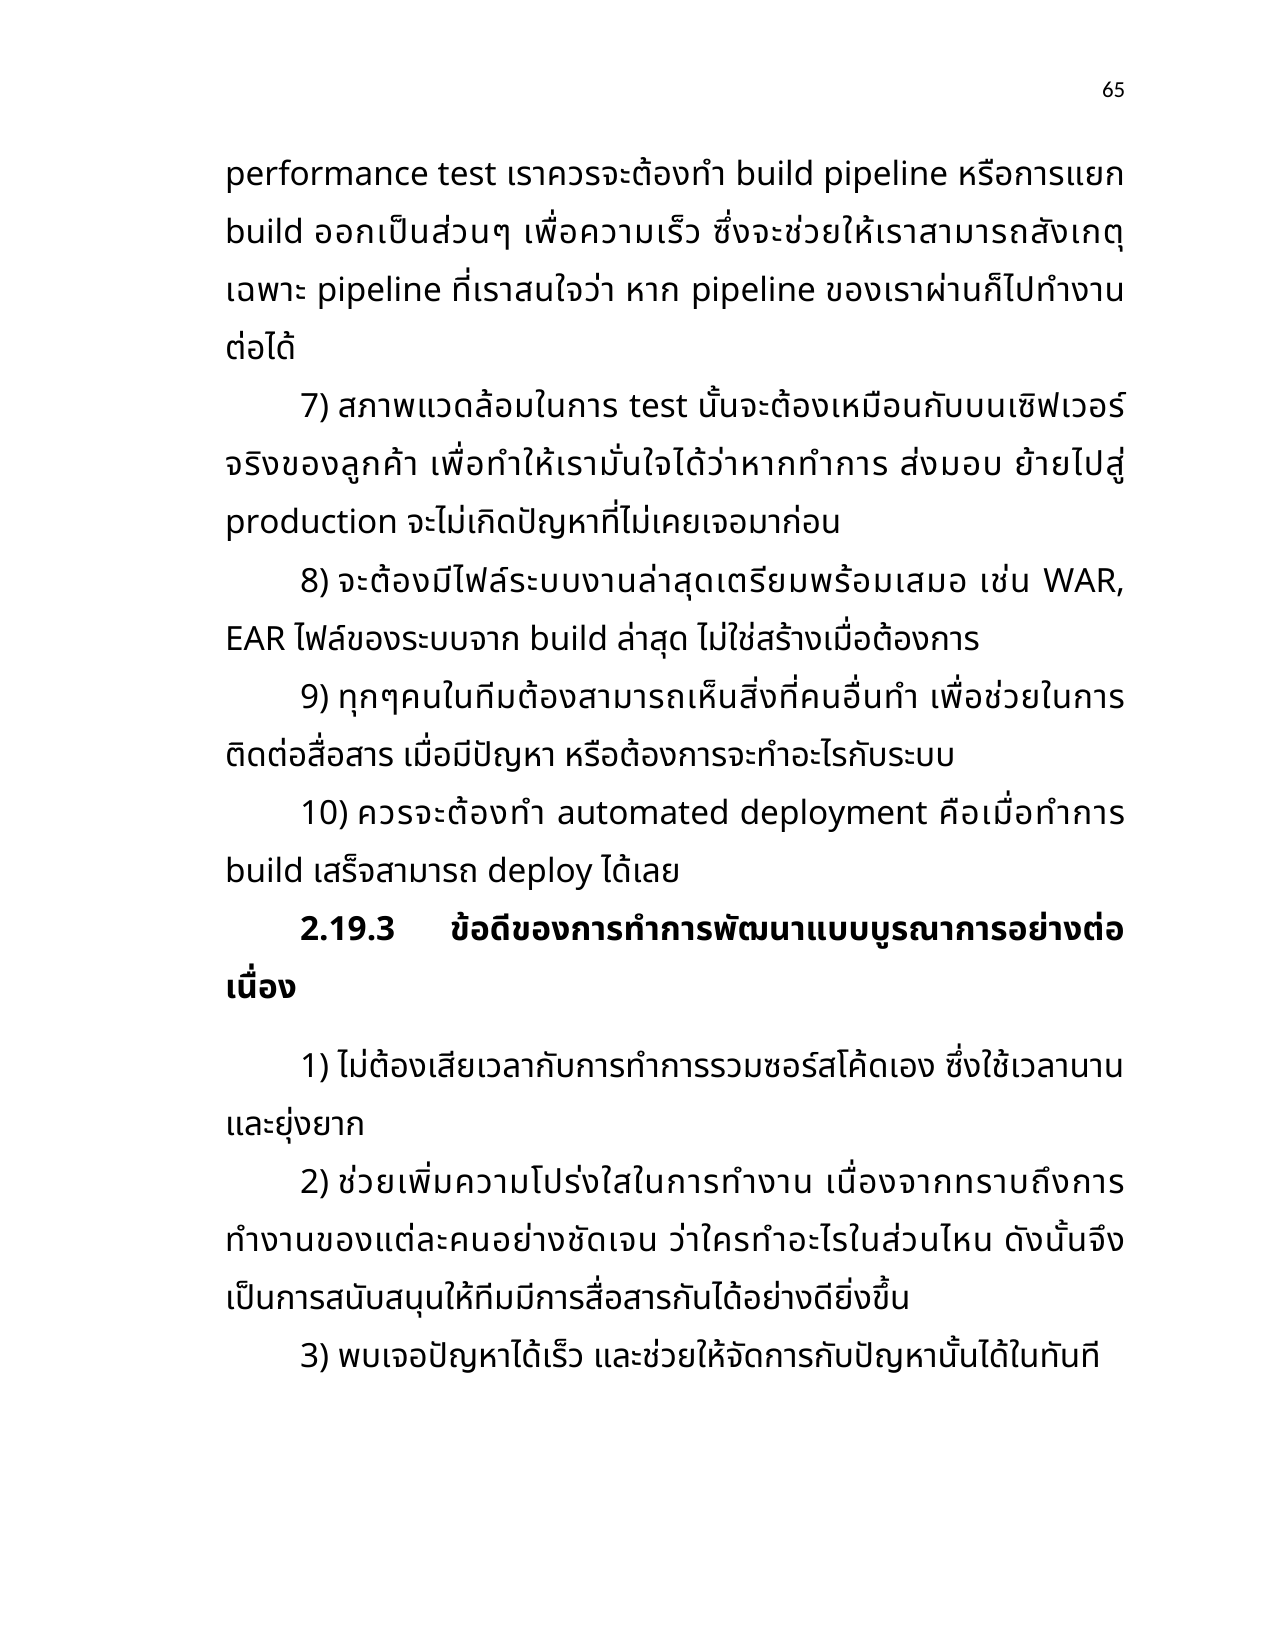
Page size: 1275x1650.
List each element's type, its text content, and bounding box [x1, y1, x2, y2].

list ไม่ต้องเสียเวลากับการทำการรวมซอร์สโค้ดเอง ซึ่งใช้เวลานาน และยุ่งยาก [225, 1042, 1125, 1150]
list ข้อดีของการทำการพัฒนาแบบบูรณาการอย่างต่อเนื่อง [225, 905, 1125, 1013]
text ทุกๆคนในทีมต้องสามารถเห็นสิ่งที่คนอื่นทำ เพื่อช่วยในการติดต่อสื่อสาร เมื่อมีปัญหา หรือต้องการจะทำอะไรกับระบบ [225, 673, 1125, 781]
text พบเจอปัญหาได้เร็ว และช่วยให้จัดการกับปัญหานั้นได้ในทันที [225, 1332, 1125, 1382]
text สภาพแวดล้อมในการ test นั้นจะต้องเหมือนกับบนเซิฟเวอร์จริงของลูกค้า เพื่อทำให้เรามั่นใจได้ว่าหากทำการ ส่งมอบ ย้ายไปสู่ production จะไม่เกิดปัญหาที่ไม่เคยเจอมาก่อน [225, 382, 1125, 549]
text ควรจะต้องทำ automated deployment คือเมื่อทำการ build เสร็จสามารถ deploy ได้เลย [225, 789, 1125, 897]
text ช่วยเพิ่มความโปร่งใสในการทำงาน เนื่องจากทราบถึงการทำงานของแต่ละคนอย่างชัดเจน ว่าใครทำอะไรในส่วนไหน ดังนั้นจึงเป็นการสนับสนุนให้ทีมมีการสื่อสารกันได้อย่างดียิ่งขึ้น [225, 1158, 1125, 1324]
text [225, 150, 1125, 375]
text จะต้องมีไฟล์ระบบงานล่าสุดเตรียมพร้อมเสมอ เช่น WAR, EAR ไฟล์ของระบบจาก build ล่าสุด ไม่ใช่สร้างเมื่อต้องการ [225, 556, 1125, 665]
